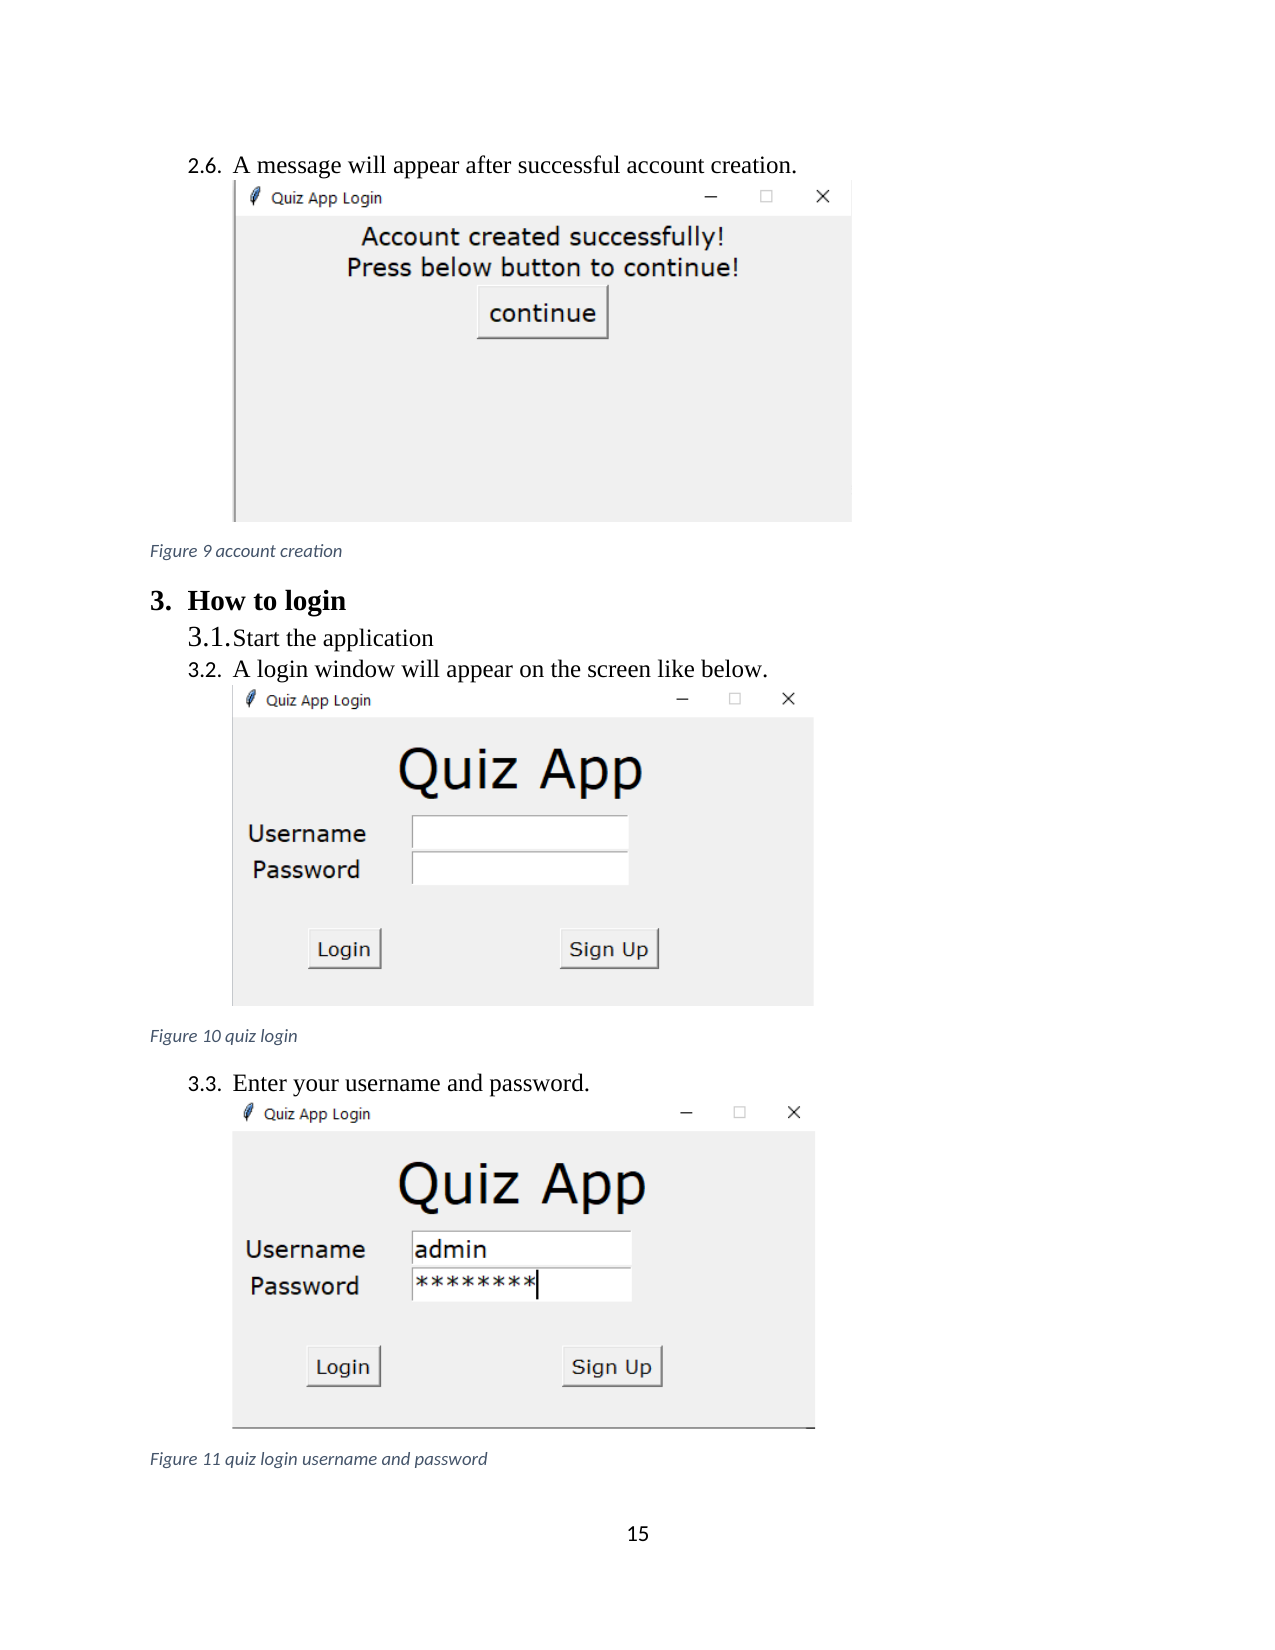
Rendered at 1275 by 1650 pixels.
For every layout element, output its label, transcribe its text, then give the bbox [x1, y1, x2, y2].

text Figure 11 quiz login username and password [150, 1447, 1125, 1470]
list How to login [150, 583, 1125, 617]
text Figure 10 quiz login [150, 1024, 1125, 1047]
picture [232, 180, 852, 522]
picture [232, 685, 814, 1006]
list Start the application [187, 619, 1125, 652]
picture [232, 1098, 816, 1429]
text Figure 9 account creation [150, 540, 1125, 563]
